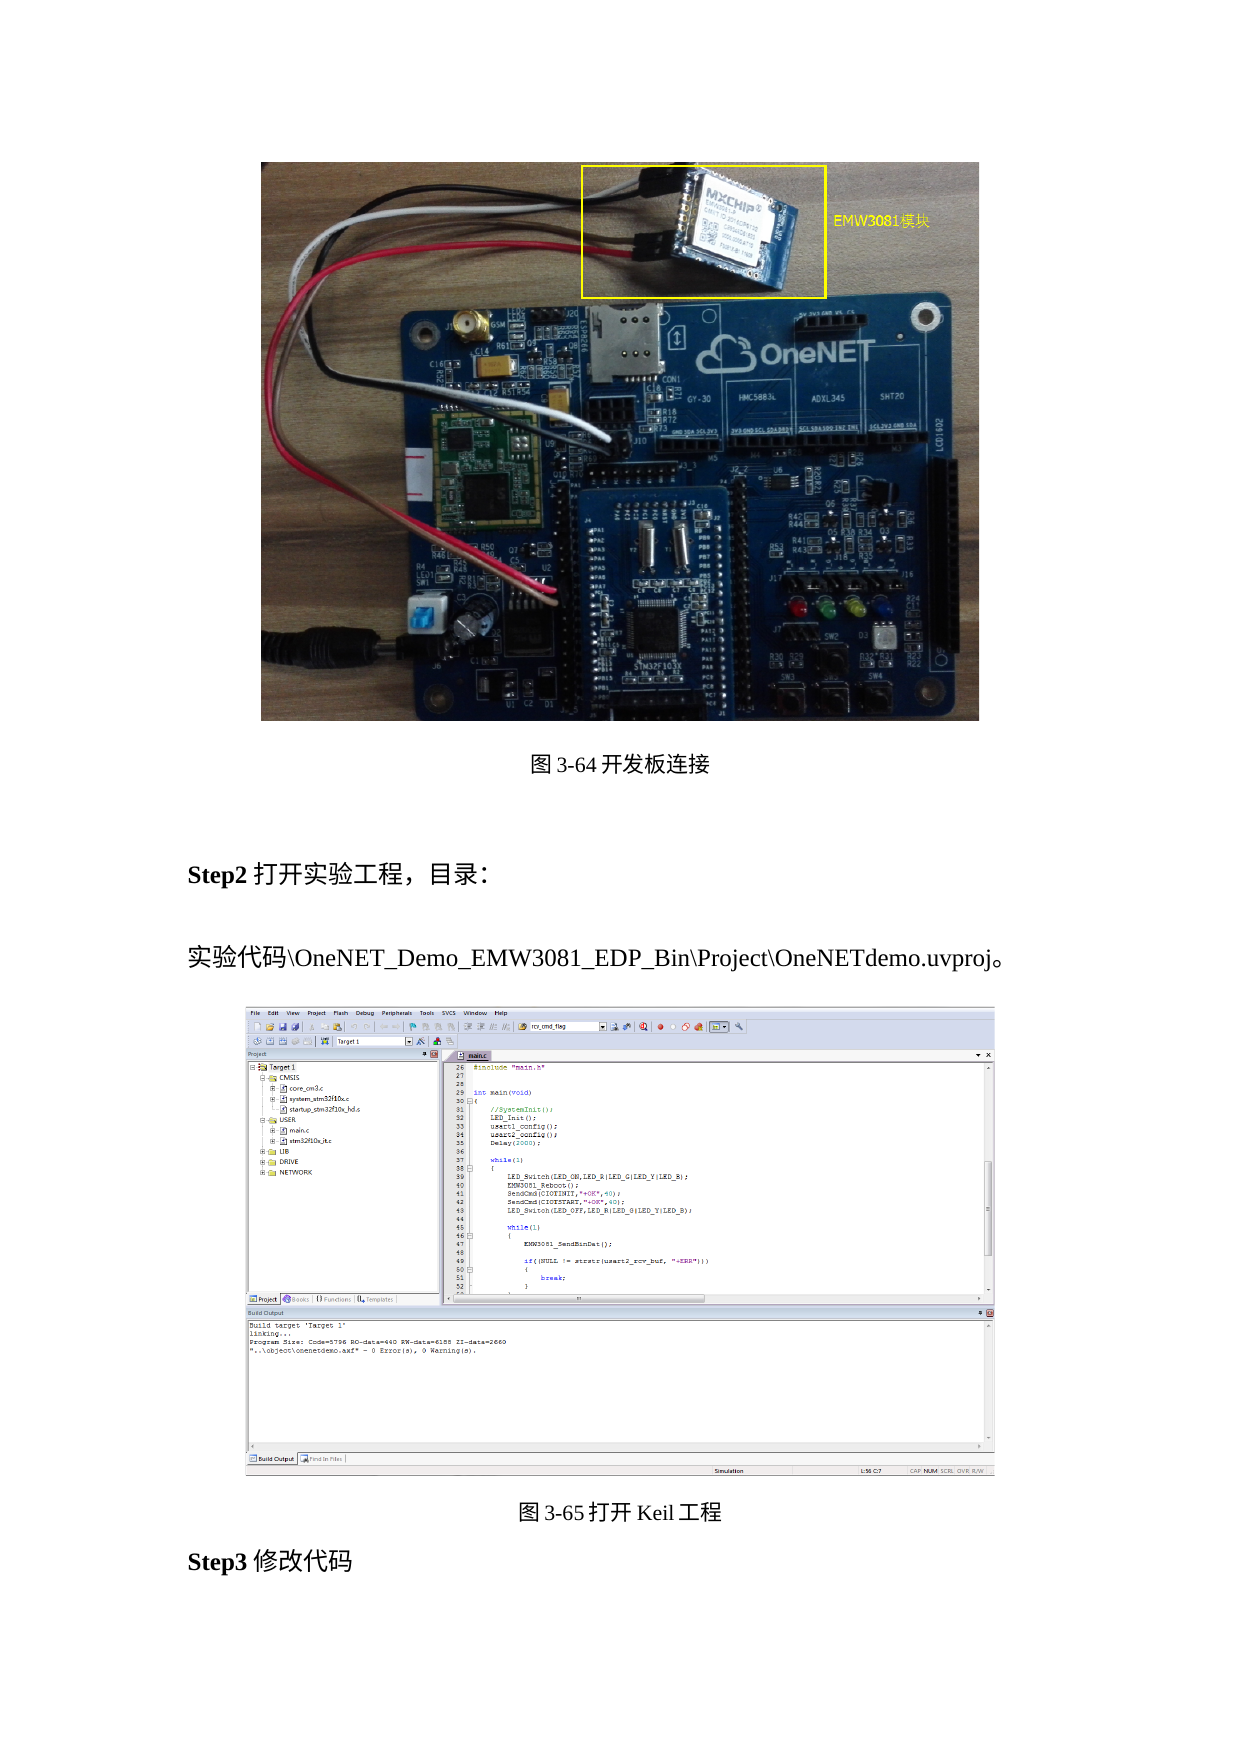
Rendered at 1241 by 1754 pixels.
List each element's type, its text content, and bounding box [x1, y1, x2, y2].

text Step3 修改代码 [187, 1527, 1053, 1592]
text 图3-64开发板连接 [187, 747, 1053, 779]
text 实验代码\OneNET_Demo_EMW3081_EDP_Bin\Project\OneNETdemo.uvproj。 [187, 923, 1053, 988]
picture [261, 162, 980, 721]
text 图3-65打开Keil工程 [187, 1494, 1053, 1527]
picture [245, 1006, 995, 1476]
text Step2 打开实验工程，目录： [187, 840, 1053, 905]
